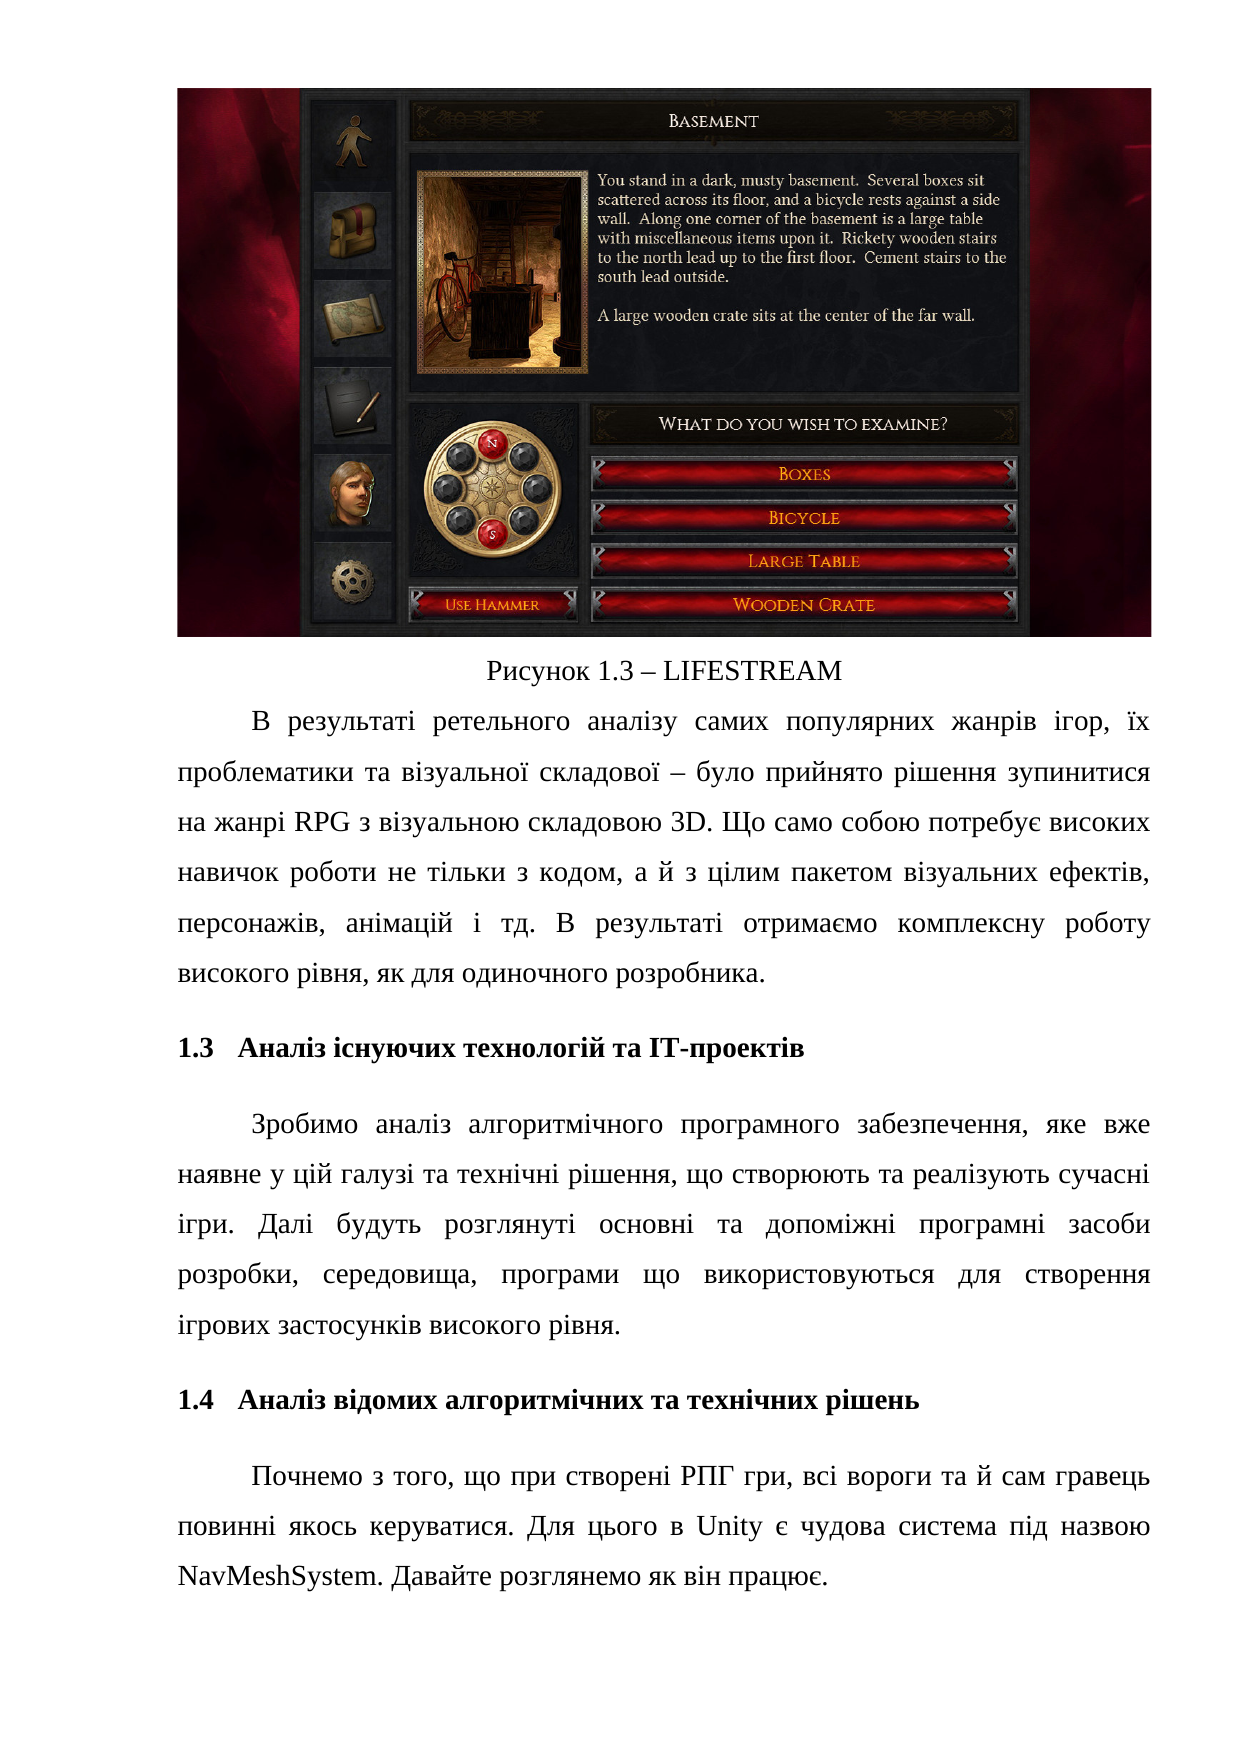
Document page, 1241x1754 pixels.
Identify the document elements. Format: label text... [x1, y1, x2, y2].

subtitle Аналіз відомих алгоритмічних та технічних рішень [177, 1382, 1152, 1416]
text Зробимо аналіз алгоритмічного програмного забезпечення, яке вже наявне у цій галузі та технічні рішення, що створюють та реалізують сучасні ігри. Далі будуть розглянуті основні та допоміжні програмні засоби розробки, середовища, програми що використовуються для створення ігрових застосунків високого рівня. [177, 1106, 1152, 1341]
text Почнемо з того, що при створені РПГ гри, всі вороги та й сам гравець повинні якось керуватися. Для цього в Unity є чудова система під назвою NavMeshSystem. Давайте розглянемо як він працює. [177, 1458, 1152, 1592]
text Рисунок 1.3 – LIFESTREAM [177, 653, 1152, 687]
picture [177, 88, 1152, 637]
subtitle Аналіз існуючих технологій та IT-проектів [177, 1030, 1152, 1064]
text В результаті ретельного аналізу самих популярних жанрів ігор, їх проблематики та візуальної складової – було прийнято рішення зупинитися на жанрі RPG з візуальною складовою 3D. Що само собою потребує високих навичок роботи не тільки з кодом, а й з цілим пакетом візуальних ефектів, персонажів, анімацій і тд. В результаті отримаємо комплексну роботу високого рівня, як для одиночного розробника. [177, 703, 1152, 989]
